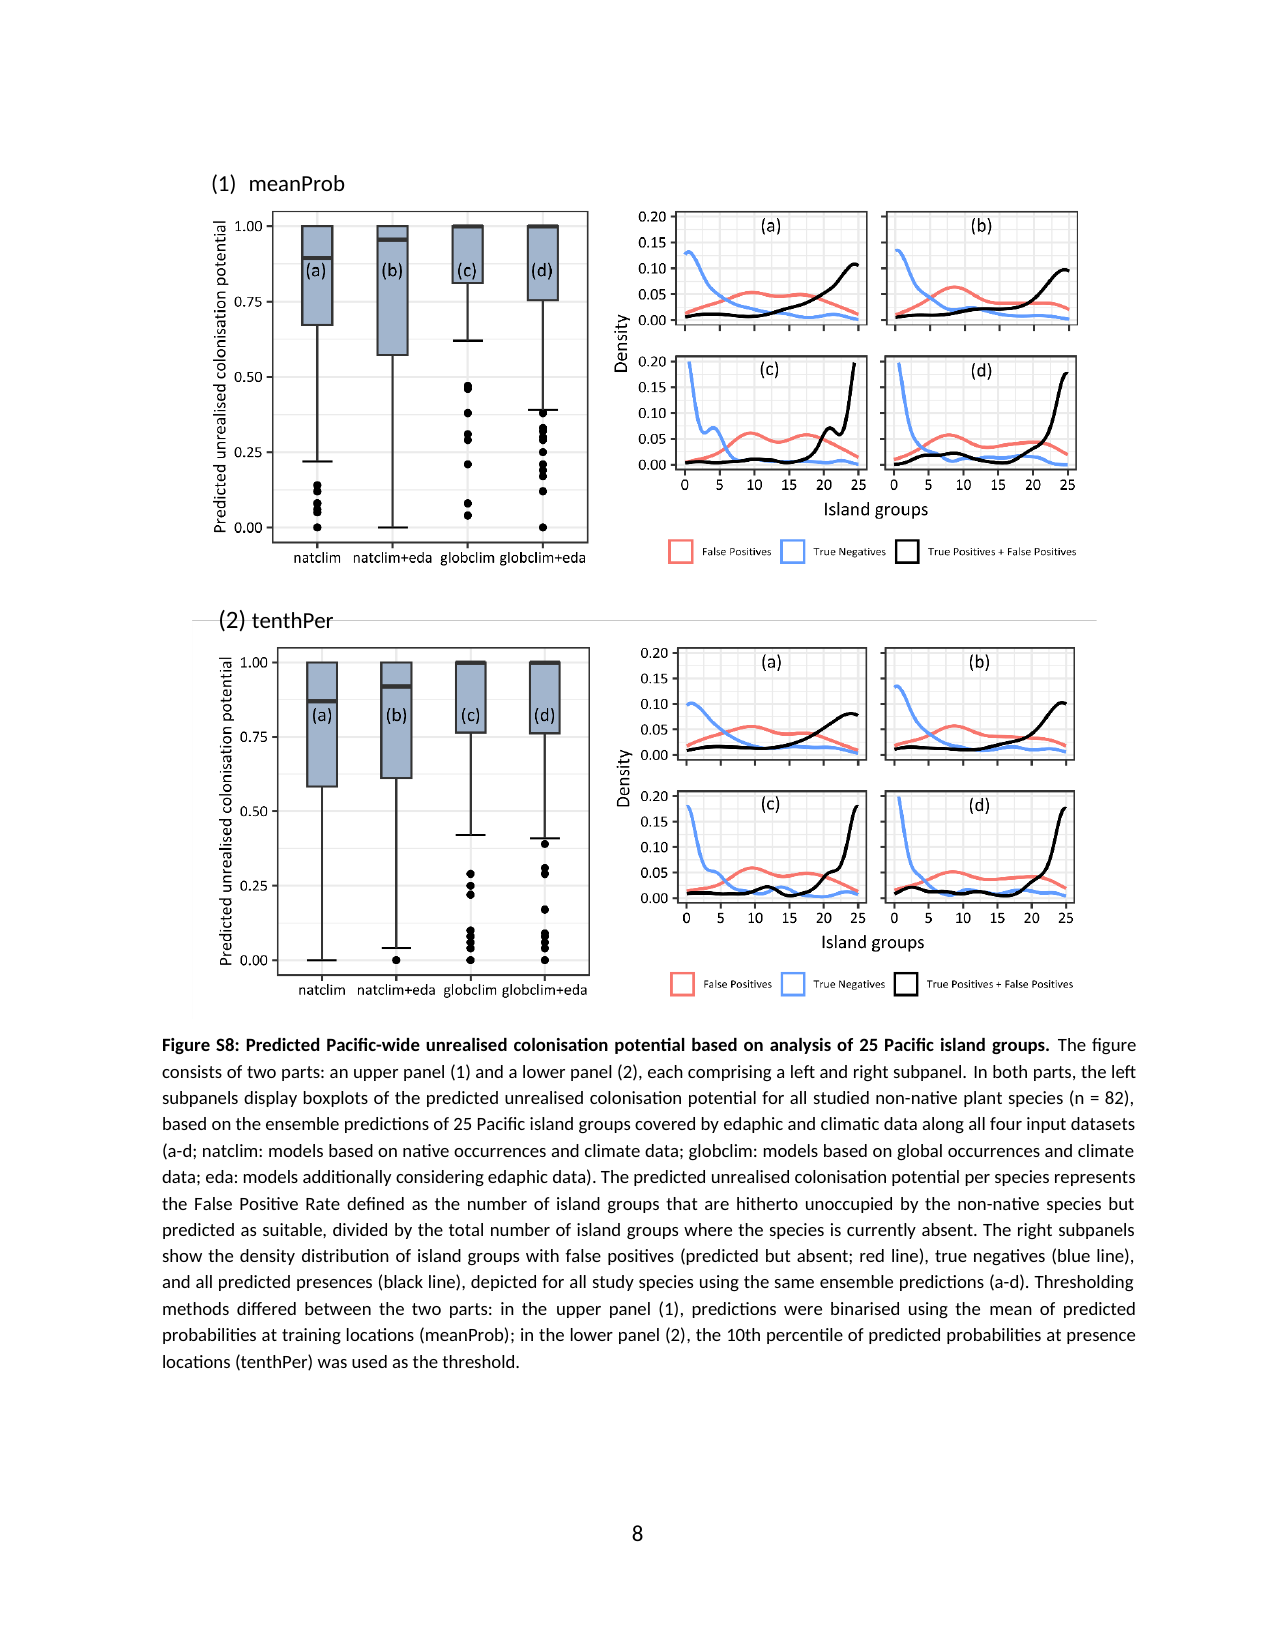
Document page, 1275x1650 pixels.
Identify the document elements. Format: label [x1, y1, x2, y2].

picture [170, 177, 1106, 591]
picture [337, 181, 342, 190]
picture [178, 601, 1097, 1019]
